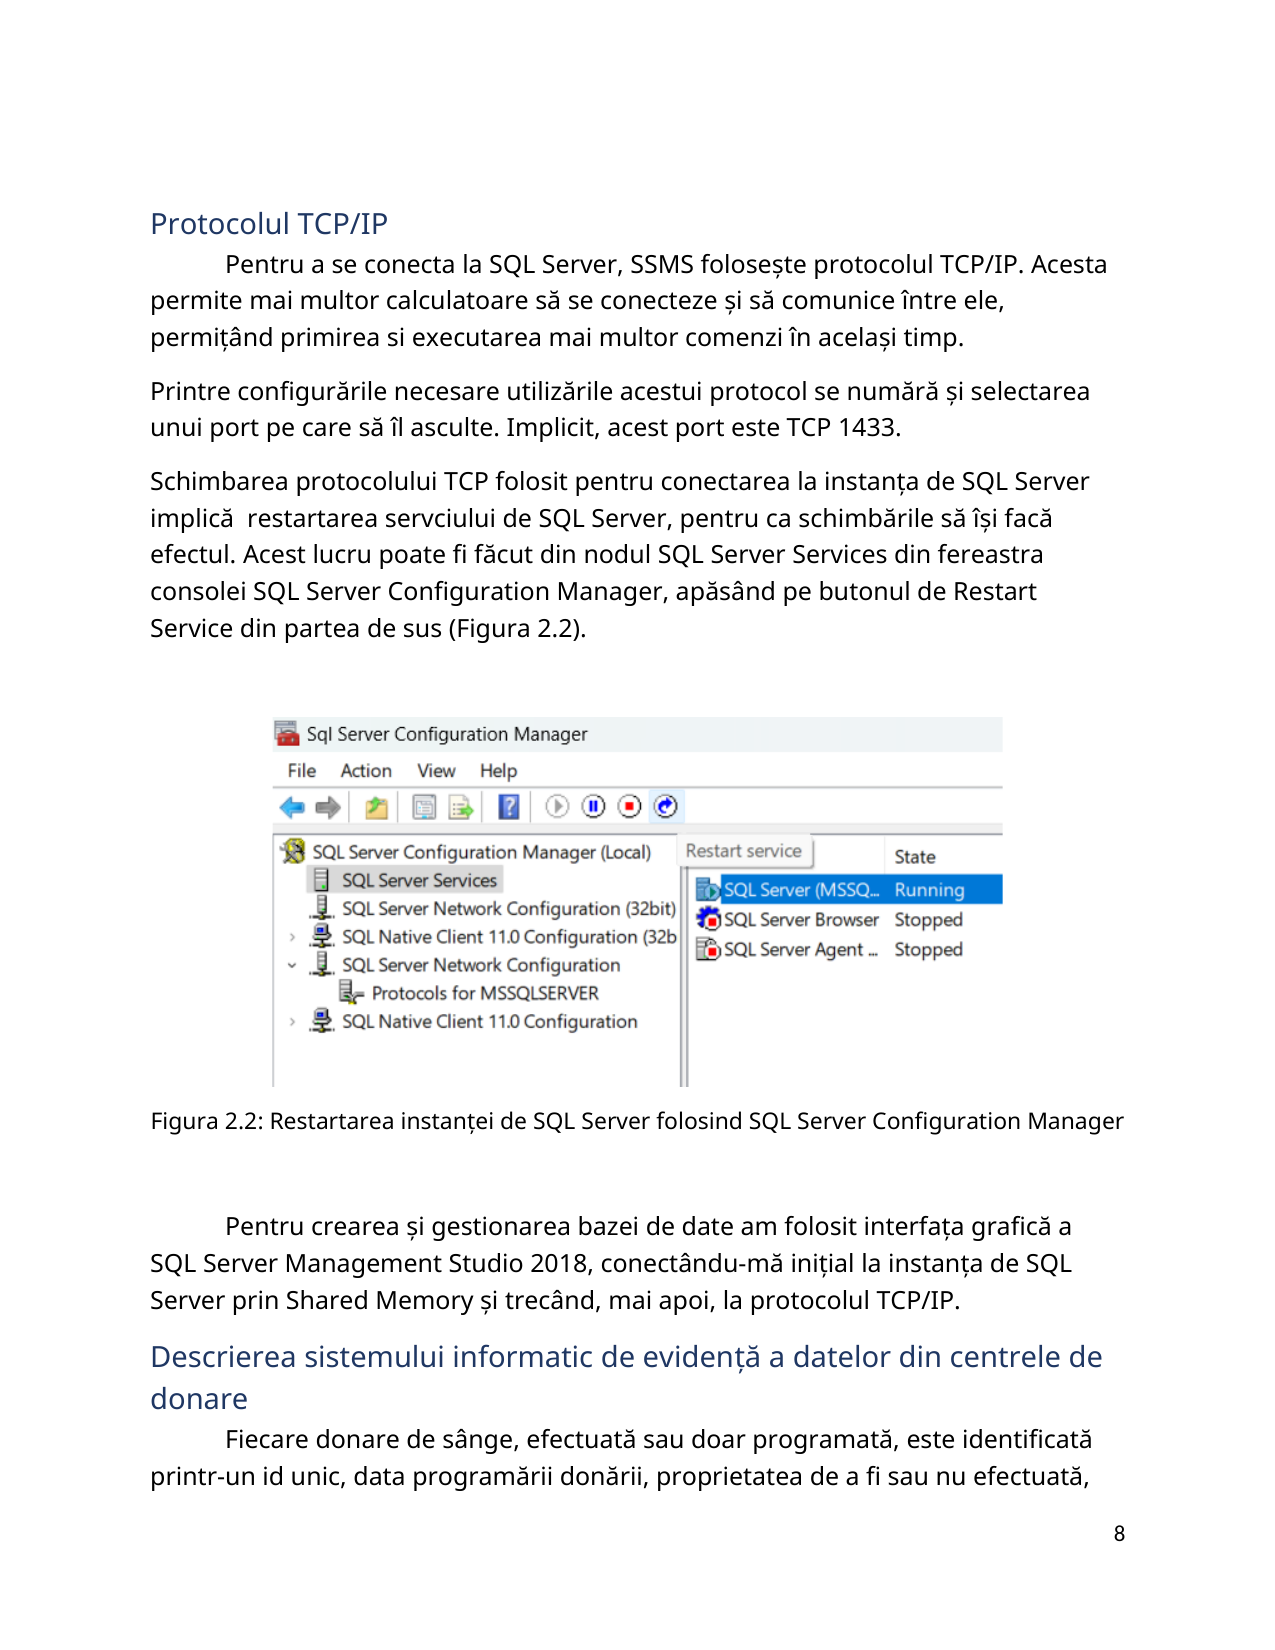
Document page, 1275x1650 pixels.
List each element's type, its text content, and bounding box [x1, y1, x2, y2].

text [150, 1421, 1125, 1492]
text Pentru a se conecta la SQL Server, SSMS folosește protocolul TCP/IP. Acesta permite mai multor calculatoare să se conecteze și să comunice între ele, permițând primirea si executarea mai multor comenzi în același timp. [150, 246, 1125, 354]
text Pentru crearea și gestionarea bazei de date am folosit interfața grafică a SQL Server Management Studio 2018, conectându-mă inițial la instanța de SQL Server prin Shared Memory și trecând, mai apoi, la protocolul TCP/IP. [150, 1209, 1125, 1316]
text Printre configurările necesare utilizările acestui protocol se numără și selectarea unui port pe care să îl asculte. Implicit, acest port este TCP 1433. [150, 373, 1125, 444]
subtitle Descrierea sistemului informatic de evidență a datelor din centrele de donare [150, 1336, 1125, 1418]
subtitle Protocolul TCP/IP [150, 203, 1125, 243]
picture [272, 717, 1003, 1087]
text Schimbarea protocolului TCP folosit pentru conectarea la instanța de SQL Server implică restartarea servciului de SQL Server, pentru ca schimbările să își facă efectul. Acest lucru poate fi făcut din nodul SQL Server Services din fereastra consolei SQL Server Configuration Manager, apăsând pe butonul de Restart Service din partea de sus (Figura 2.2). [150, 463, 1125, 644]
text Figura 2.2: Restartarea instanței de SQL Server folosind SQL Server Configuration Manager [150, 1105, 1125, 1136]
